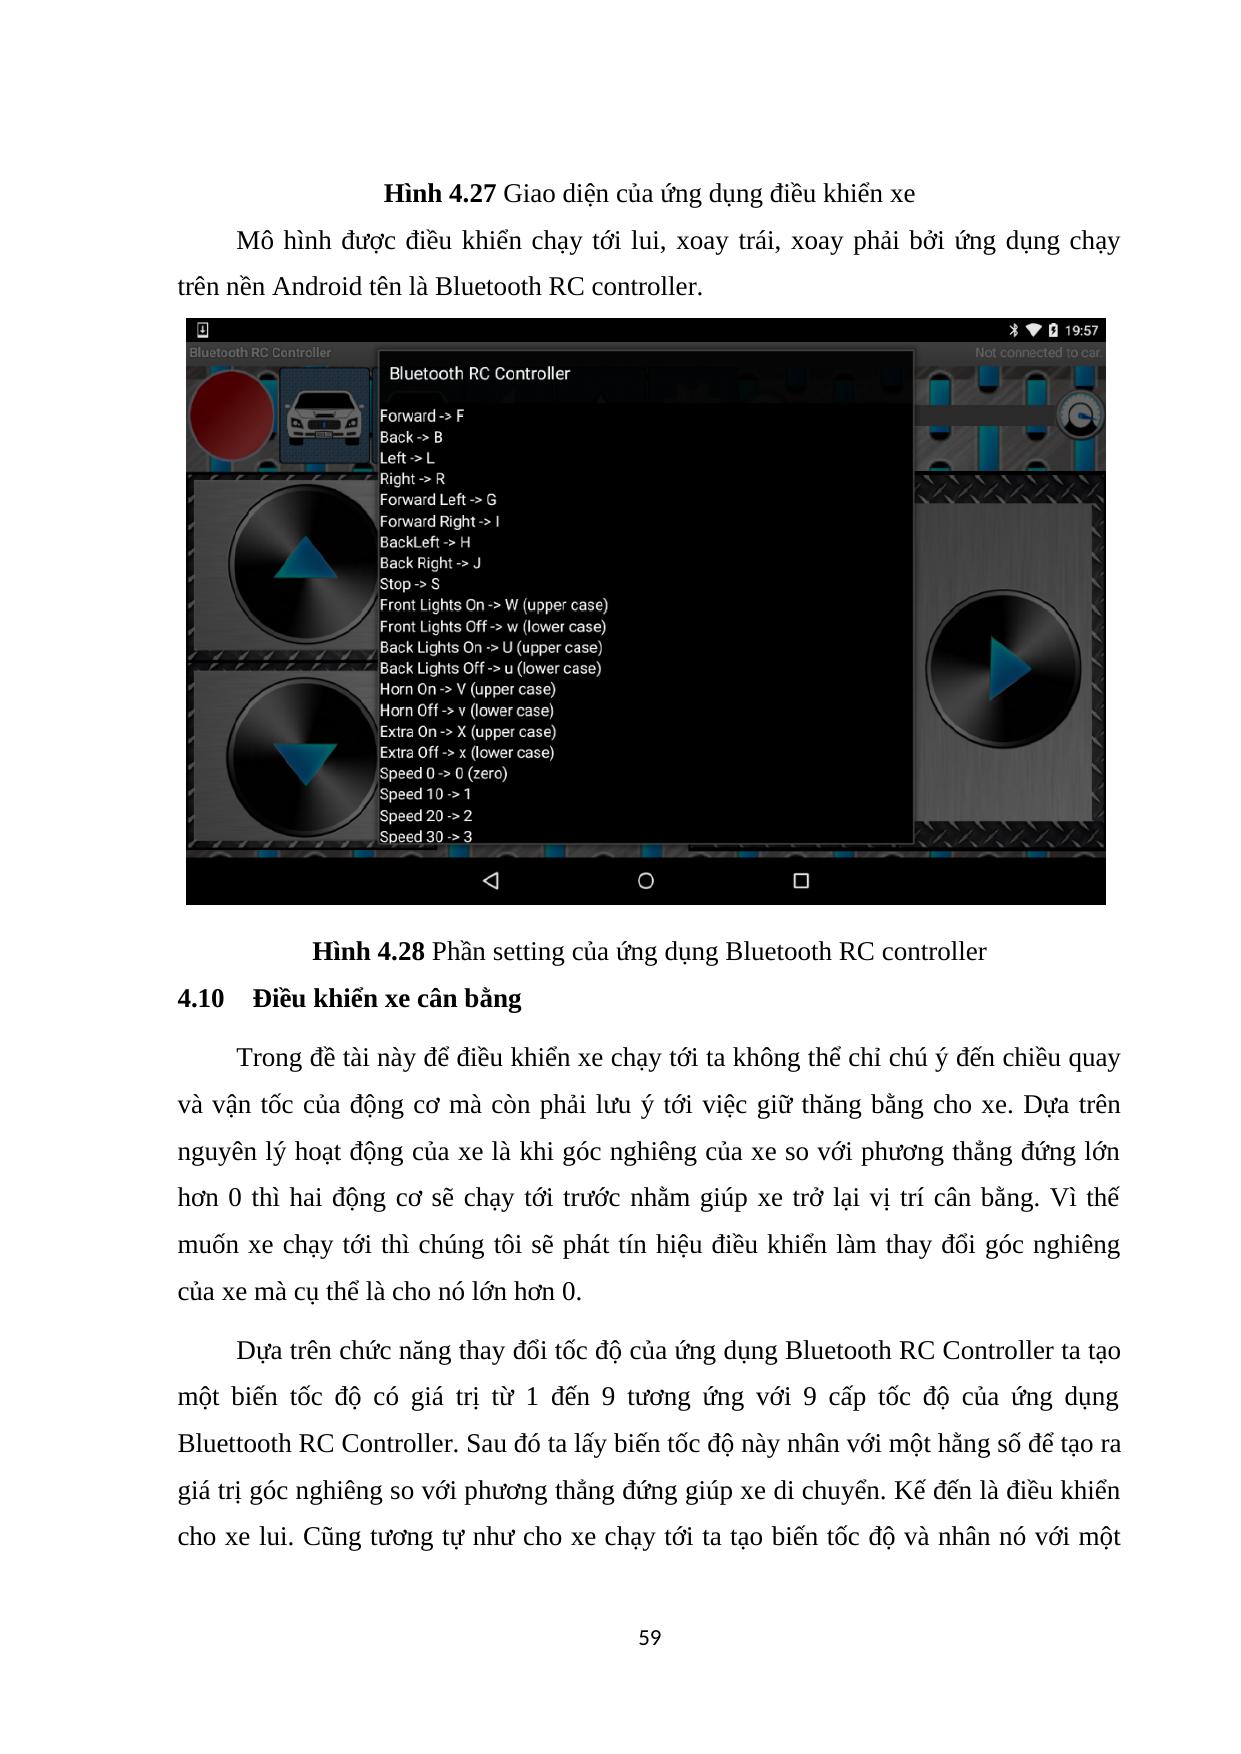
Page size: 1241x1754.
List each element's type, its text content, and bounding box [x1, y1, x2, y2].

list Điều khiển xe cân bằng [177, 982, 1122, 1013]
picture [186, 318, 1106, 905]
text Trong đề tài này để điều khiển xe chạy tới ta không thể chỉ chú ý đến chiều quay và vận tốc của động cơ mà còn phải lưu ý tới việc giữ thăng bằng cho xe. Dựa trên nguyên lý hoạt động của xe là khi góc nghiêng của xe so với phương thẳng đứng lớn hơn 0 thì hai động cơ sẽ chạy tới trước nhằm giúp xe trở lại vị trí cân bằng. Vì thế muốn xe chạy tới thì chúng tôi sẽ phát tín hiệu điều khiển làm thay đổi góc nghiêng của xe mà cụ thể là cho nó lớn hơn 0. [177, 1041, 1122, 1306]
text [177, 1334, 1122, 1552]
list Mô hình được điều khiển chạy tới lui, xoay trái, xoay phải bởi ứng dụng chạy trên nền Android tên là Bluetooth RC controller. [177, 224, 1122, 302]
list Hình 4.27 Giao diện của ứng dụng điều khiển xe [177, 177, 1122, 208]
